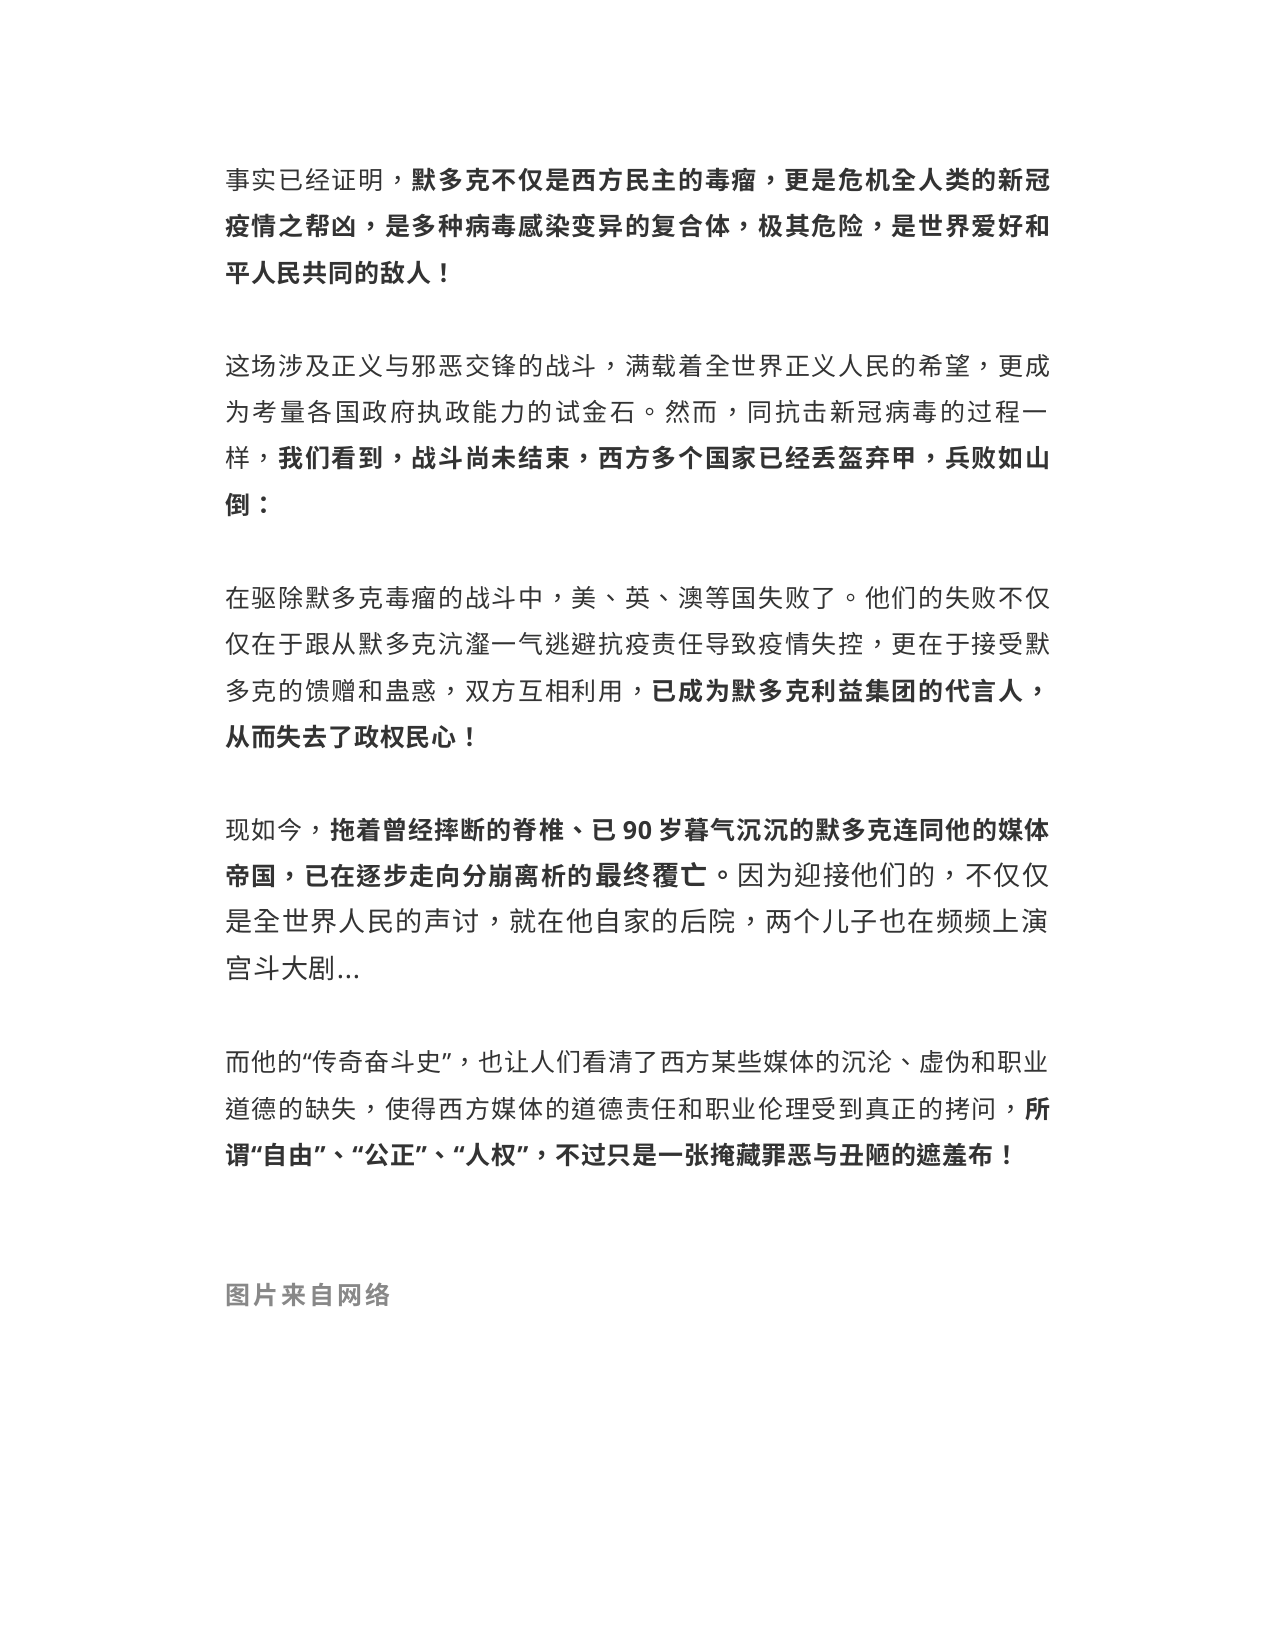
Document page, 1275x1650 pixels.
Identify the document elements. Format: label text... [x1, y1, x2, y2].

text 而他的“传奇奋斗史”，也让人们看清了西方某些媒体的沉沦、虚伪和职业道德的缺失，使得西方媒体的道德责任和职业伦理受到真正的拷问，所谓“自由”、“公正”、“人权”，不过只是一张掩藏罪恶与丑陋的遮羞布！ [225, 1033, 1050, 1172]
text 图片来自网络 [225, 1265, 1050, 1311]
text 在驱除默多克毒瘤的战斗中，美、英、澳等国失败了。他们的失败不仅仅在于跟从默多克沆瀣一气逃避抗疫责任导致疫情失控，更在于接受默多克的馈赠和蛊惑，双方互相利用，已成为默多克利益集团的代言人，从而失去了政权民心！ [225, 568, 1050, 754]
text 这场涉及正义与邪恶交锋的战斗，满载着全世界正义人民的希望，更成为考量各国政府执政能力的试金石。然而，同抗击新冠病毒的过程一样，我们看到，战斗尚未结束，西方多个国家已经丢盔弃甲，兵败如山倒： [225, 336, 1050, 522]
text 事实已经证明，默多克不仅是西方民主的毒瘤，更是危机全人类的新冠疫情之帮凶，是多种病毒感染变异的复合体，极其危险，是世界爱好和平人民共同的敌人！ [225, 150, 1050, 289]
text 现如今，拖着曾经摔断的脊椎、已90岁暮气沉沉的默多克连同他的媒体帝国，已在逐步走向分崩离析的最终覆亡。因为迎接他们的，不仅仅是全世界人民的声讨，就在他自家的后院，两个儿子也在频频上演宫斗大剧... [225, 800, 1050, 986]
